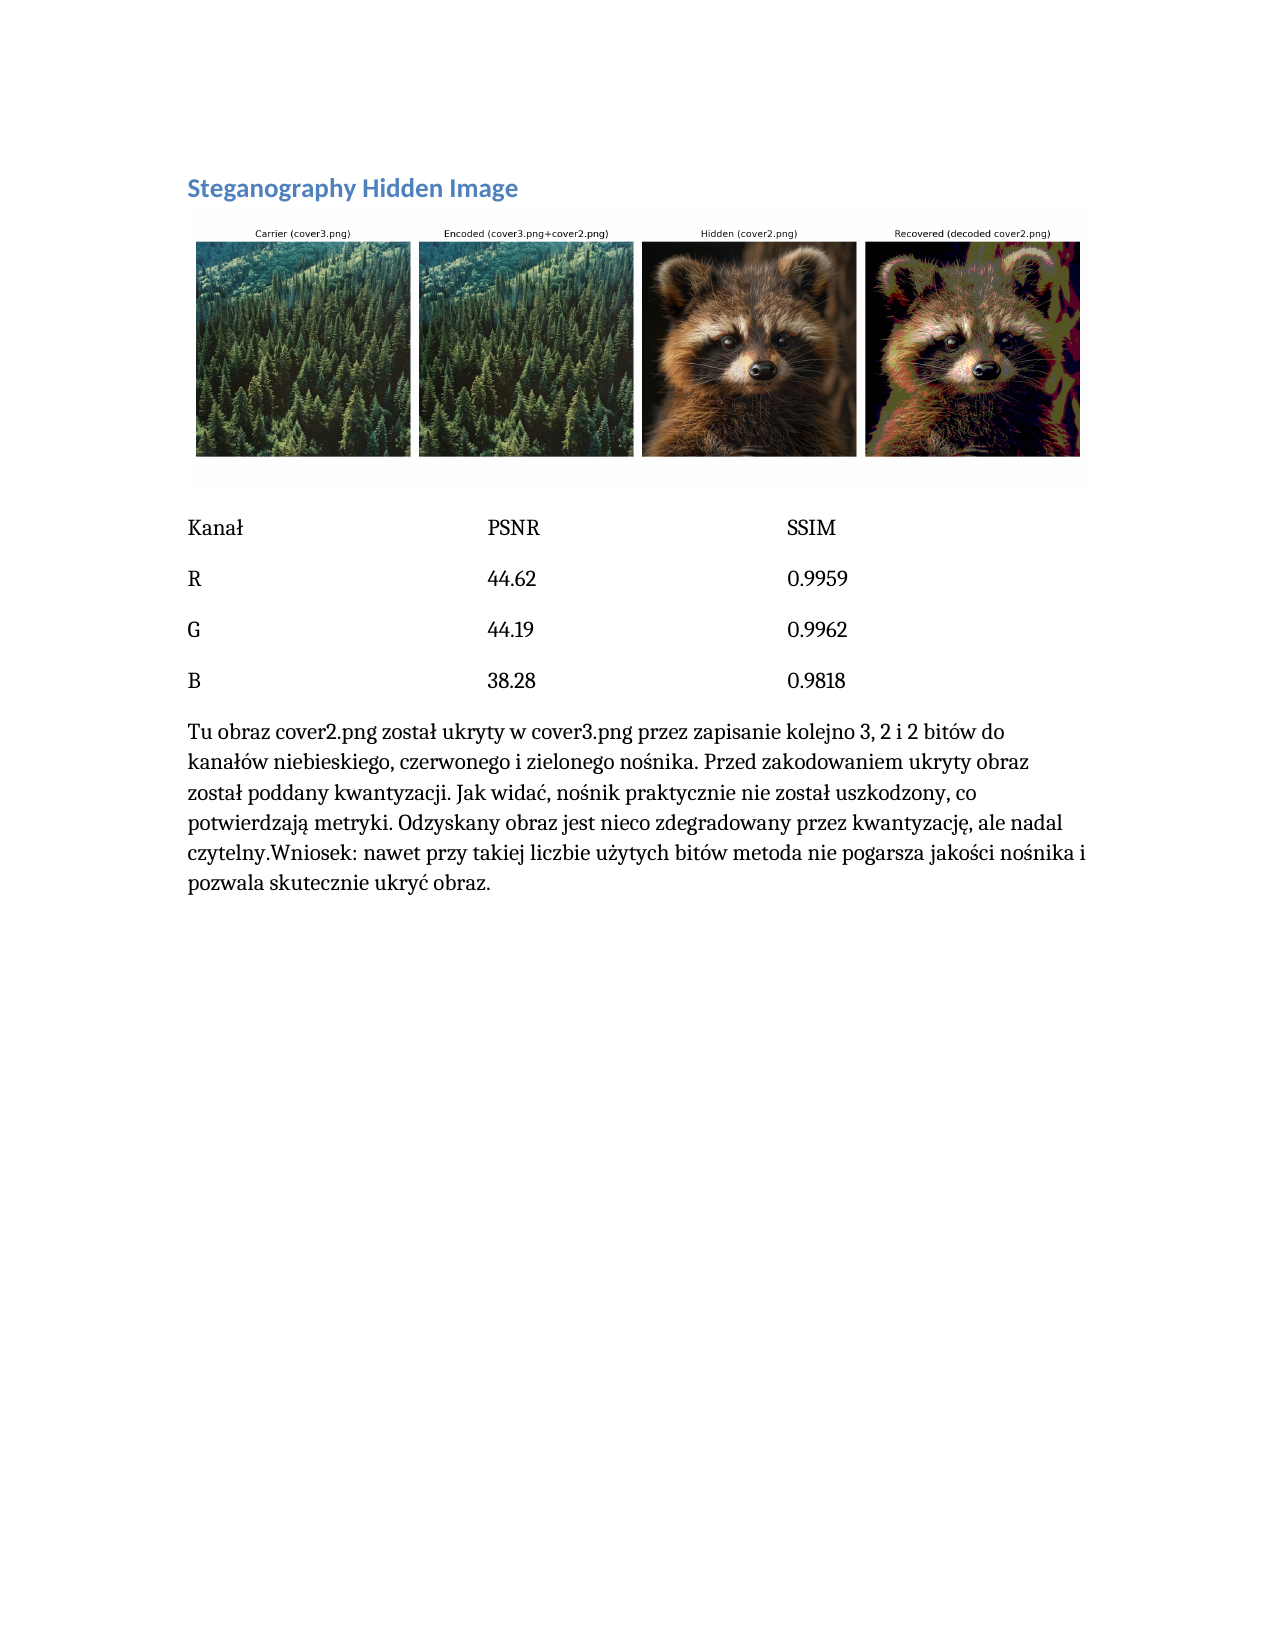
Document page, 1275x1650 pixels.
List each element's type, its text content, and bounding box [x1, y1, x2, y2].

table_cell 0.9818 [776, 668, 1076, 719]
subtitle Steganography Hidden Image [187, 171, 1087, 204]
table_cell 44.19 [476, 617, 776, 668]
picture [187, 208, 1088, 490]
table_cell 0.9962 [776, 617, 1076, 668]
table_cell 0.9959 [776, 566, 1076, 617]
table_header PSNR [476, 515, 776, 566]
table_header Kanał [176, 515, 476, 566]
table_cell R [176, 566, 476, 617]
table_header SSIM [776, 515, 1076, 566]
table_cell 38.28 [476, 668, 776, 719]
table_cell B [176, 668, 476, 719]
table_cell G [176, 617, 476, 668]
table_cell 44.62 [476, 566, 776, 617]
text Tu obraz cover2.png został ukryty w cover3.png przez zapisanie kolejno 3, 2 i 2 bitów do kanałów niebieskiego, czerwonego i zielonego nośnika. Przed zakodowaniem ukryty obraz został poddany kwantyzacji. Jak widać, nośnik praktycznie nie został uszkodzony, co potwierdzają metryki. Odzyskany obraz jest nieco zdegradowany przez kwantyzację, ale nadal czytelny.Wniosek: nawet przy takiej liczbie użytych bitów metoda nie pogarsza jakości nośnika i pozwala skutecznie ukryć obraz. [187, 719, 1087, 896]
